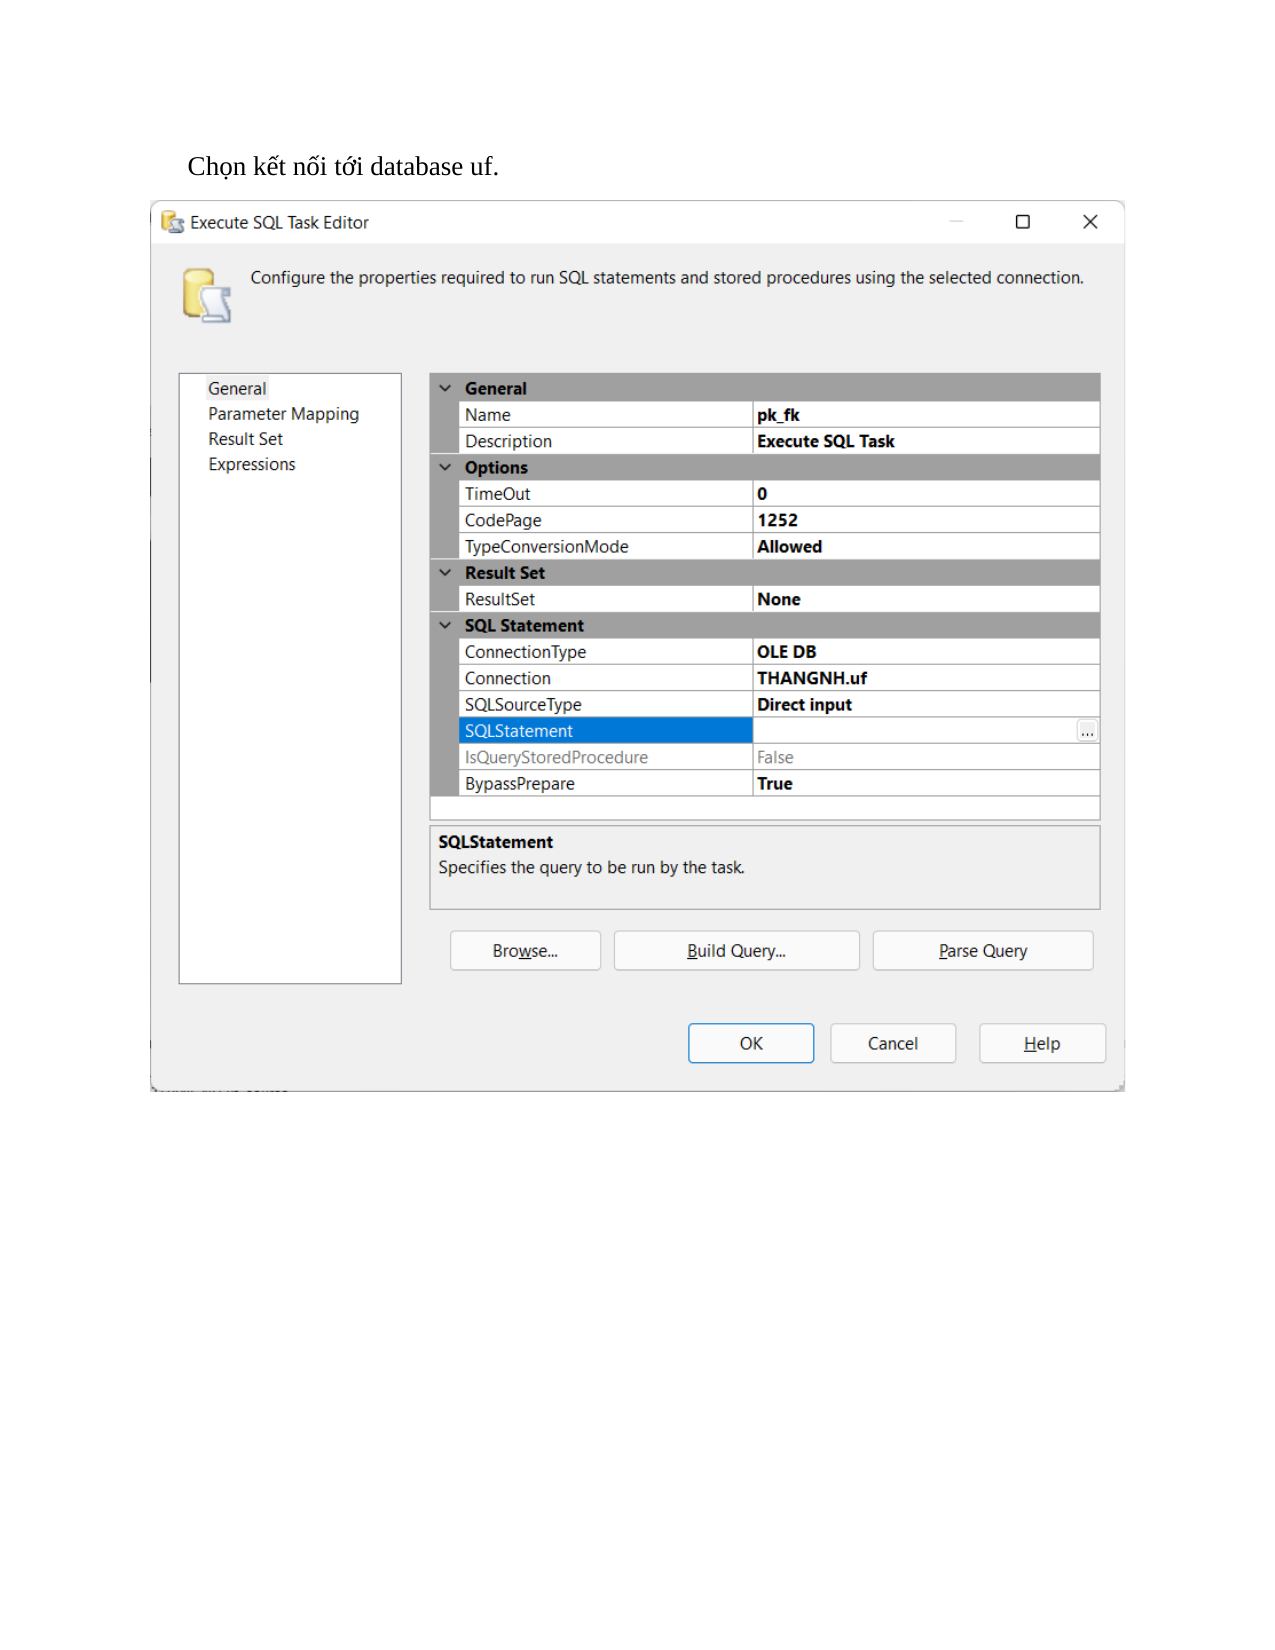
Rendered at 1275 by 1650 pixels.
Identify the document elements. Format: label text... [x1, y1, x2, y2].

picture [150, 200, 1125, 1092]
text Chọn kết nối tới database uf. [150, 150, 1125, 181]
